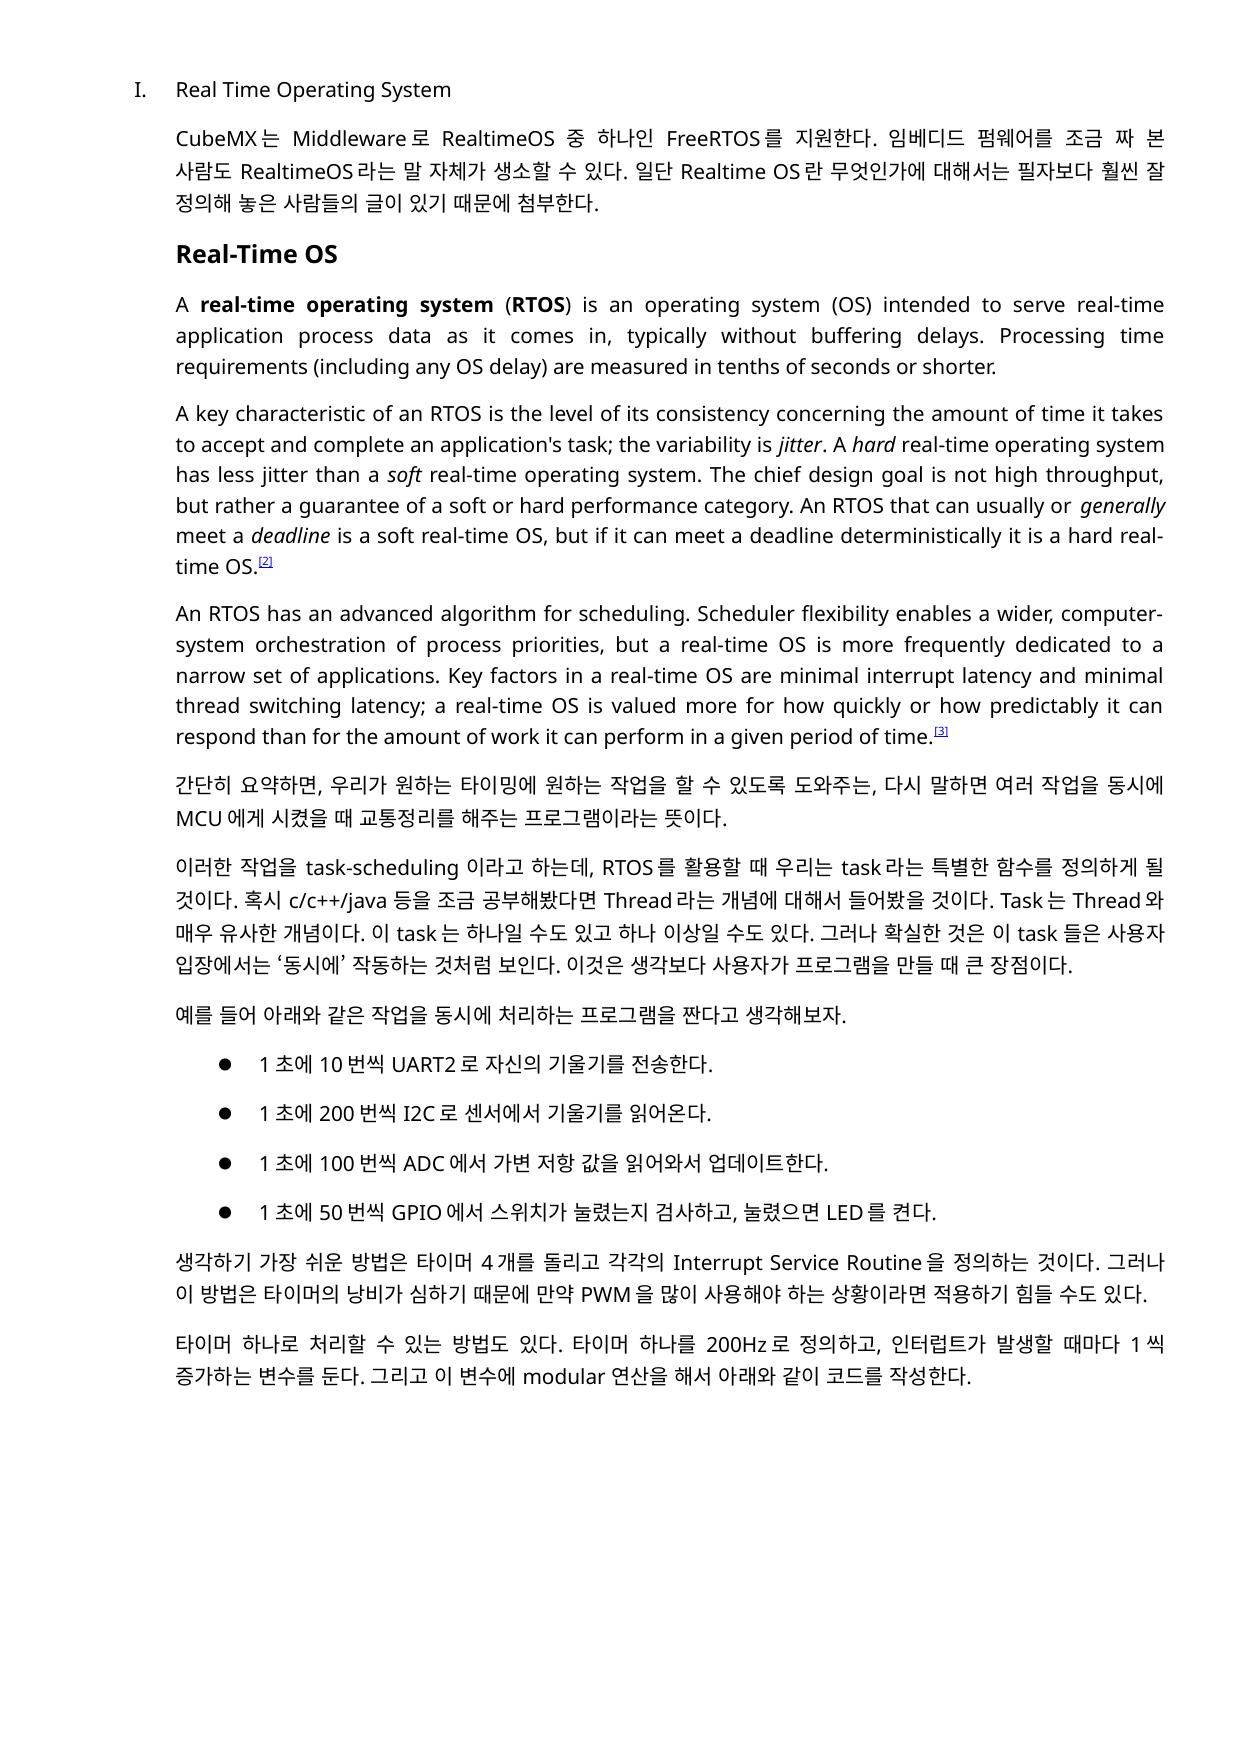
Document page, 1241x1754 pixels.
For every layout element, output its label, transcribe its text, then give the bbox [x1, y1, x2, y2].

list Real Time Operating System [134, 75, 1165, 103]
list 생각하기 가장 쉬운 방법은 타이머 4개를 돌리고 각각의 Interrupt Service Routine을 정의하는 것이다. 그러나 이 방법은 타이머의 낭비가 심하기 때문에 만약 PWM을 많이 사용해야 하는 상황이라면 적용하기 힘들 수도 있다. [175, 1246, 1165, 1309]
list CubeMX는 Middleware로 RealtimeOS 중 하나인 FreeRTOS를 지원한다. 임베디드 펌웨어를 조금 짜 본 사람도 RealtimeOS라는 말 자체가 생소할 수 있다. 일단 Realtime OS란 무엇인가에 대해서는 필자보다 훨씬 잘 정의해 놓은 사람들의 글이 있기 때문에 첨부한다. [175, 122, 1165, 218]
list 간단히 요약하면, 우리가 원하는 타이밍에 원하는 작업을 할 수 있도록 도와주는, 다시 말하면 여러 작업을 동시에 MCU에게 시켰을 때 교통정리를 해주는 프로그램이라는 뜻이다. [175, 769, 1165, 832]
list A real-time operating system (RTOS) is an operating system (OS) intended to serve real-time application process data as it comes in, typically without buffering delays. Processing time requirements (including any OS delay) are measured in tenths of seconds or shorter. [175, 291, 1165, 380]
list A key characteristic of an RTOS is the level of its consistency concerning the amount of time it takes to accept and complete an application's task; the variability is jitter. A hard real-time operating system has less jitter than a soft real-time operating system. The chief design goal is not high throughput, but rather a guarantee of a soft or hard performance category. An RTOS that can usually or generally meet a deadline is a soft real-time OS, but if it can meet a deadline deterministically it is a hard real-time OS.[2] [175, 399, 1165, 581]
list Real-Time OS [175, 237, 1165, 271]
list 1초에 100번씩 ADC에서 가변 저항 값을 읽어와서 업데이트한다. [217, 1147, 1165, 1177]
list 1초에 50번씩 GPIO에서 스위치가 눌렸는지 검사하고, 눌렸으면 LED를 켠다. [217, 1196, 1165, 1227]
list 이러한 작업을 task-scheduling 이라고 하는데, RTOS를 활용할 때 우리는 task라는 특별한 함수를 정의하게 될 것이다. 혹시 c/c++/java 등을 조금 공부해봤다면 Thread라는 개념에 대해서 들어봤을 것이다. Task는 Thread와 매우 유사한 개념이다. 이 task는 하나일 수도 있고 하나 이상일 수도 있다. 그러나 확실한 것은 이 task 들은 사용자 입장에서는 ‘동시에’ 작동하는 것처럼 보인다. 이것은 생각보다 사용자가 프로그램을 만들 때 큰 장점이다. [175, 851, 1165, 980]
list 1초에 10번씩 UART2로 자신의 기울기를 전송한다. [217, 1048, 1165, 1078]
list 타이머 하나로 처리할 수 있는 방법도 있다. 타이머 하나를 200Hz로 정의하고, 인터럽트가 발생할 때마다 1씩 증가하는 변수를 둔다. 그리고 이 변수에 modular 연산을 해서 아래와 같이 코드를 작성한다. [175, 1328, 1165, 1391]
list An RTOS has an advanced algorithm for scheduling. Scheduler flexibility enables a wider, computer-system orchestration of process priorities, but a real-time OS is more frequently dedicated to a narrow set of applications. Key factors in a real-time OS are minimal interrupt latency and minimal thread switching latency; a real-time OS is valued more for how quickly or how predictably it can respond than for the amount of work it can perform in a given period of time.[3] [175, 599, 1165, 750]
list 예를 들어 아래와 같은 작업을 동시에 처리하는 프로그램을 짠다고 생각해보자. [175, 999, 1165, 1029]
list 1초에 200번씩 I2C로 센서에서 기울기를 읽어온다. [217, 1098, 1165, 1128]
